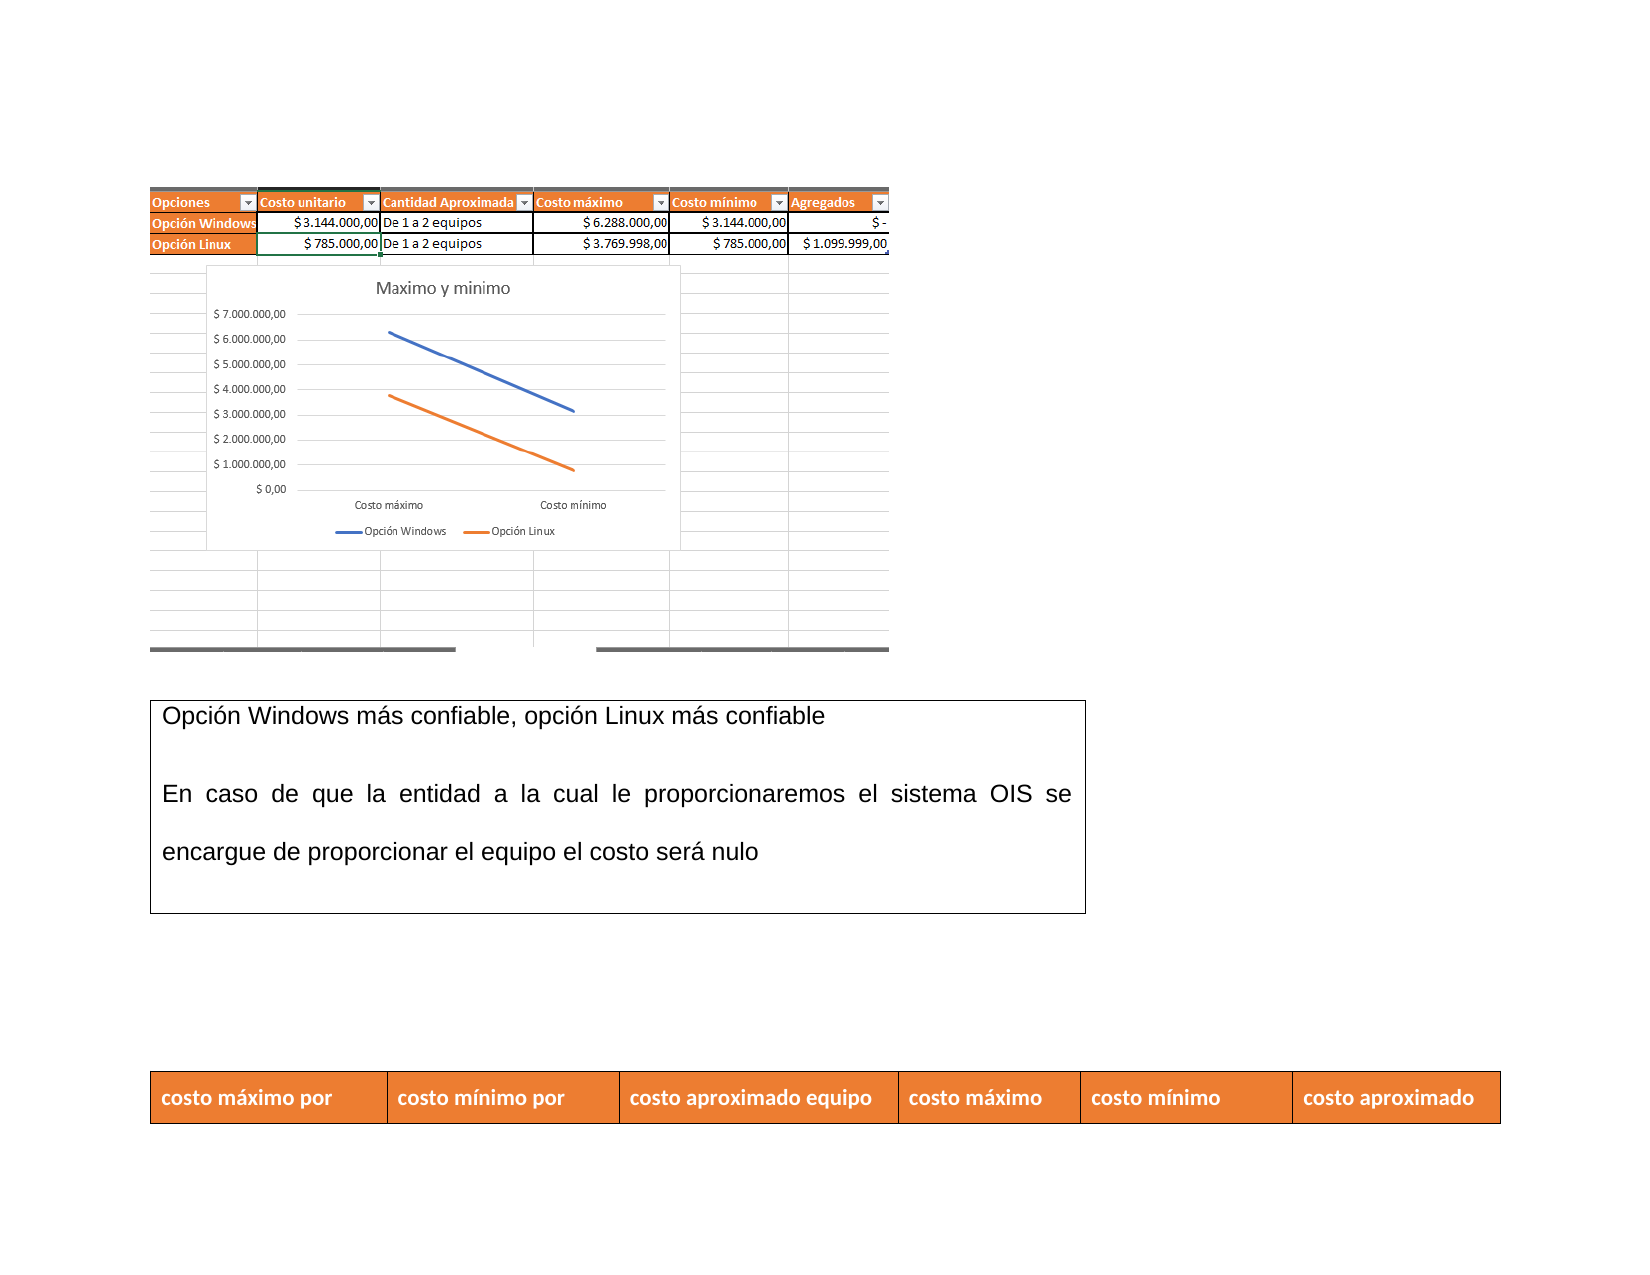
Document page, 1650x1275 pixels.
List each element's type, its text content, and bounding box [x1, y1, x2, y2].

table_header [388, 1072, 619, 1123]
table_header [151, 1072, 387, 1123]
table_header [1293, 1072, 1500, 1123]
picture [150, 187, 889, 652]
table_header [620, 1072, 898, 1123]
table_header Opción Windows más confiable, opción Linux más confiable En caso de que la entidad a la cual le proporcionaremos el sistema OIS se encargue de proporcionar el equipo el costo será nulo [151, 701, 1085, 913]
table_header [899, 1072, 1080, 1123]
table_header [1081, 1072, 1292, 1123]
